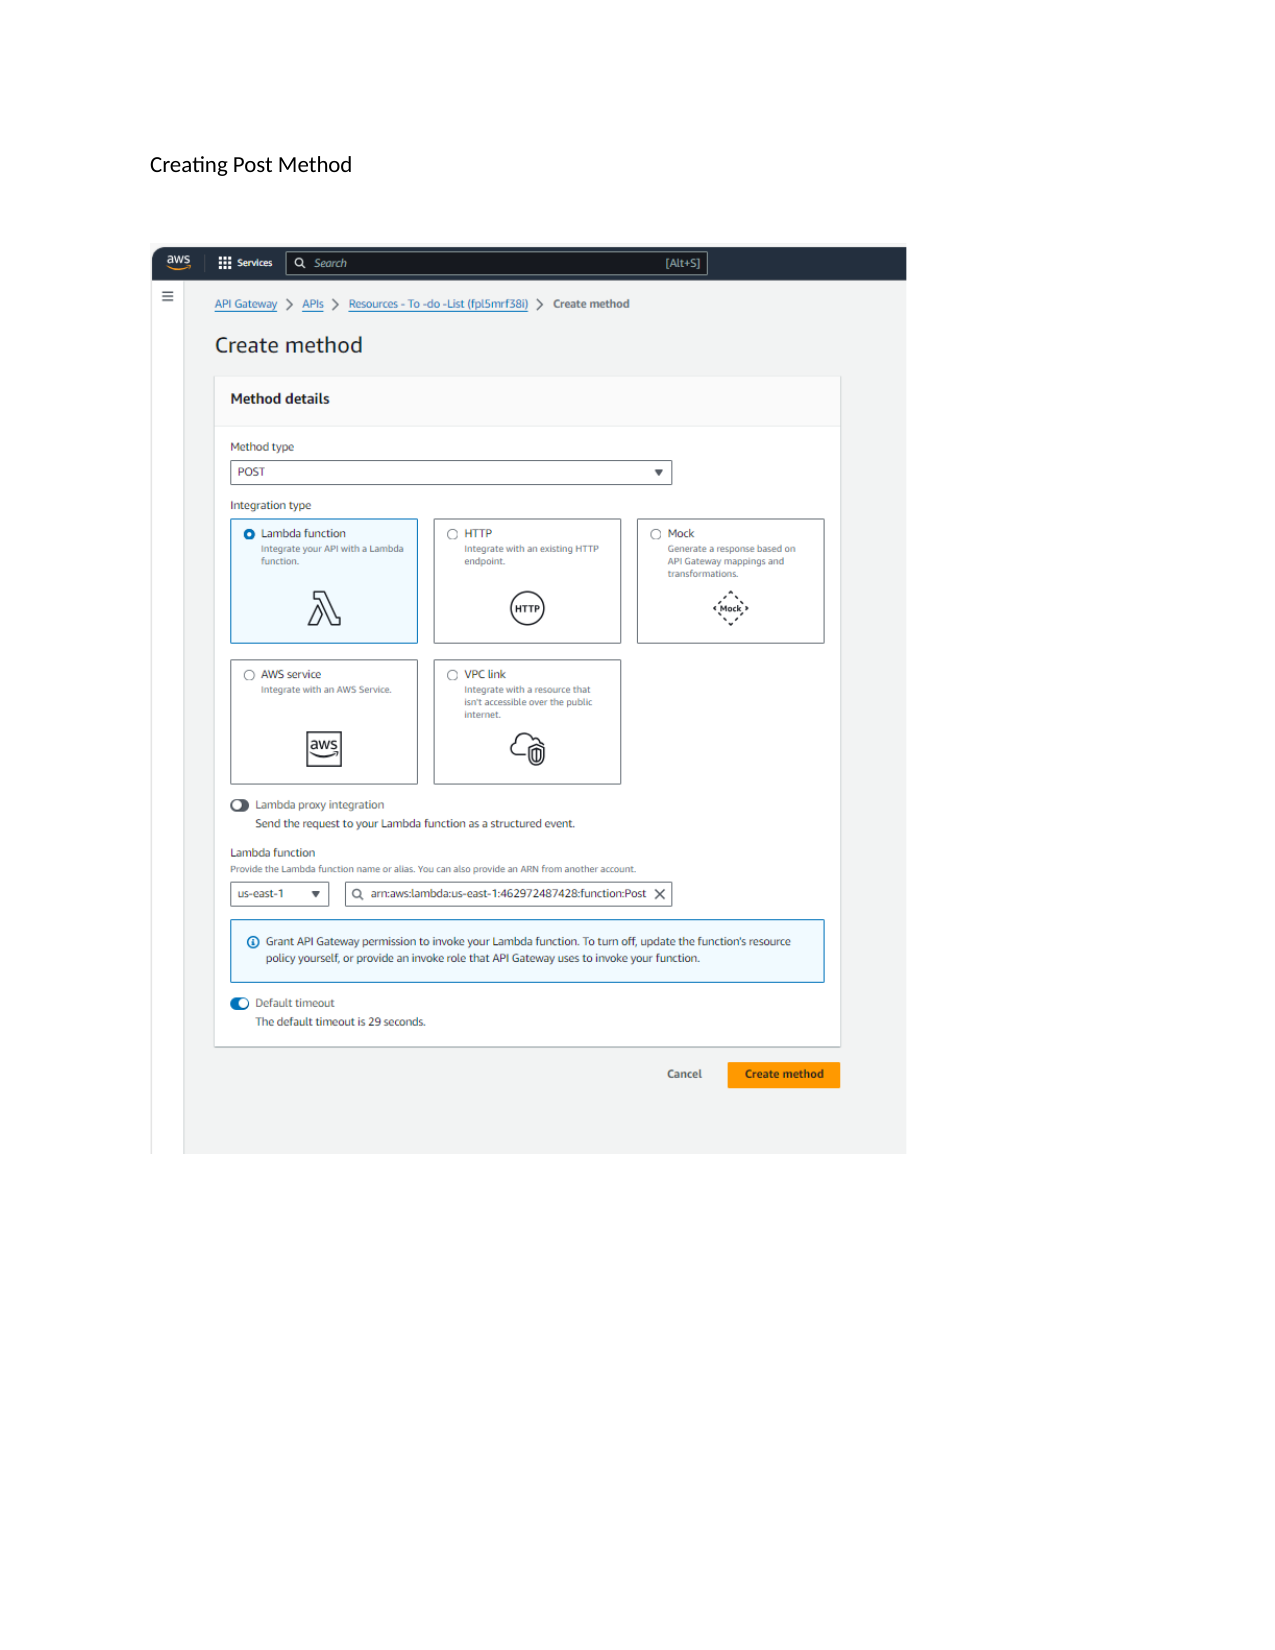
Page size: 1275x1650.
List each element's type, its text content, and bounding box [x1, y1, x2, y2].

picture [150, 243, 907, 1154]
text Creating Post Method [150, 150, 1125, 178]
